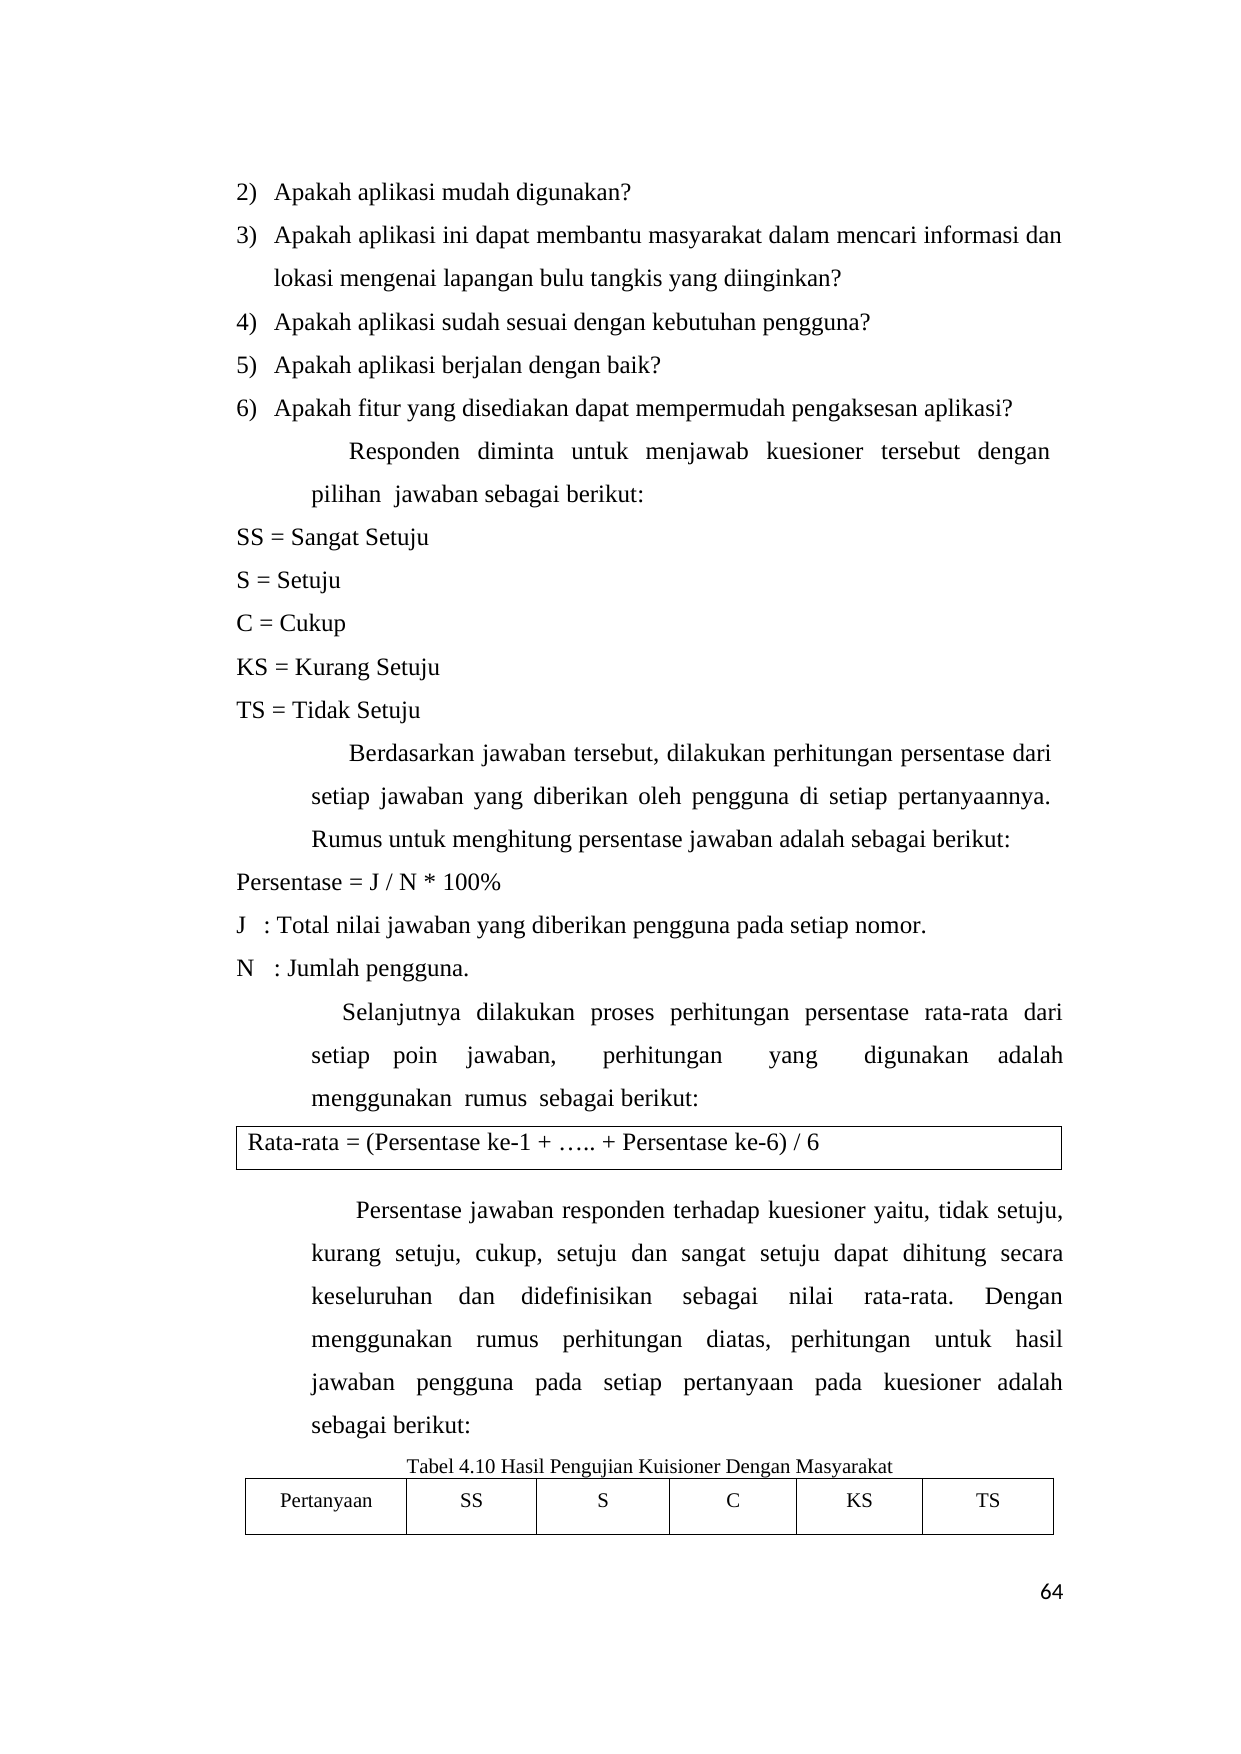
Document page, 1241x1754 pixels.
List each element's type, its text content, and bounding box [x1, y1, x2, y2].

table_header KS [797, 1479, 922, 1533]
text SS = Sangat Setuju [236, 522, 1063, 551]
text KS = Kurang Setuju [236, 652, 1063, 680]
list Apakah aplikasi sudah sesuai dengan kebutuhan pengguna? [236, 307, 1063, 335]
text Selanjutnya dilakukan proses perhitungan persentase rata-rata dari setiap poin jawaban, perhitungan yang digunakan adalah menggunakan rumus sebagai berikut: [311, 997, 1063, 1112]
list Apakah aplikasi ini dapat membantu masyarakat dalam mencari informasi dan lokasi mengenai lapangan bulu tangkis yang diinginkan? [236, 220, 1063, 292]
list Apakah fitur yang disediakan dapat mempermudah pengaksesan aplikasi? [236, 393, 1063, 422]
text J : Total nilai jawaban yang diberikan pengguna pada setiap nomor. [236, 910, 1063, 939]
table_header TS [923, 1479, 1053, 1533]
text Berdasarkan jawaban tersebut, dilakukan perhitungan persentase dari setiap jawaban yang diberikan oleh pengguna di setiap pertanyaannya. Rumus untuk menghitung persentase jawaban adalah sebagai berikut: [311, 738, 1051, 853]
text Tabel 4.11 Hasil Pengujian Kuisioner Dengan Masyarakat [236, 1454, 1063, 1478]
text Persentase = J / N * 100% [236, 867, 1063, 896]
text Responden diminta untuk menjawab kuesioner tersebut dengan pilihan jawaban sebagai berikut: [311, 436, 1051, 508]
text Persentase jawaban responden terhadap kuesioner yaitu, tidak setuju, kurang setuju, cukup, setuju dan sangat setuju dapat dihitung secara keseluruhan dan didefinisikan sebagai nilai rata-rata. Dengan menggunakan rumus perhitungan diatas, perhitungan untuk hasil jawaban pengguna pada setiap pertanyaan pada kuesioner adalah sebagai berikut: [311, 1195, 1063, 1439]
table_header Pertanyaan [246, 1479, 406, 1533]
table_header Rata-rata = (Persentase ke-1 + ….. + Persentase ke-6) / 6 [237, 1127, 1061, 1169]
list Apakah aplikasi mudah digunakan? [236, 177, 1063, 206]
text TS = Tidak Setuju [236, 695, 1063, 723]
table_header SS [407, 1479, 536, 1533]
text C = Cukup [236, 608, 1063, 637]
table_header C [670, 1479, 796, 1533]
text N : Jumlah pengguna. [236, 953, 1063, 982]
list Apakah aplikasi berjalan dengan baik? [236, 350, 1063, 378]
text S = Setuju [236, 565, 1063, 594]
table_header S [537, 1479, 669, 1533]
